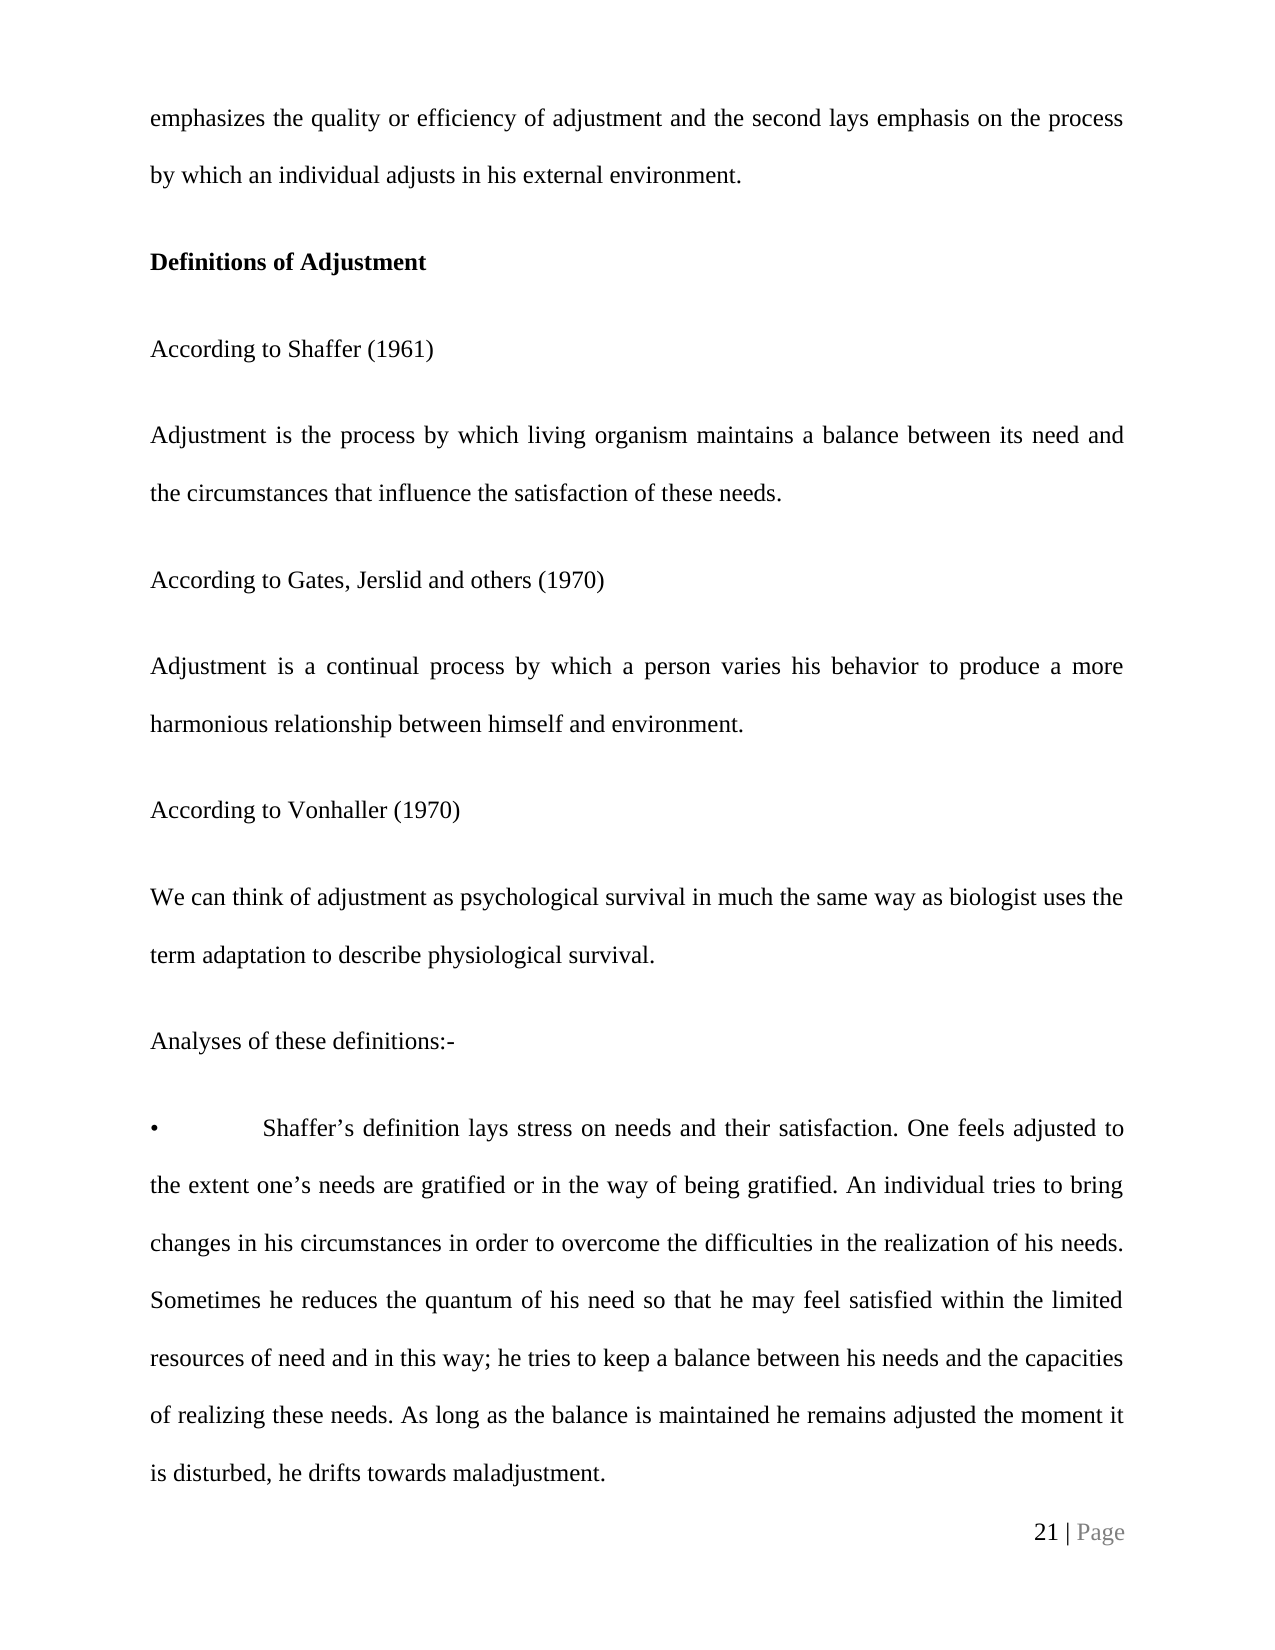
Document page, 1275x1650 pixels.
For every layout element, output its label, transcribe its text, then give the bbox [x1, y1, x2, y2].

text Adjustment is a continual process by which a person varies his behavior to produce a more harmonious relationship between himself and environment. [150, 651, 1125, 738]
text According to Vonhaller (1970) [150, 796, 1125, 824]
text Definitions of Adjustment [150, 247, 1125, 276]
text According to Gates, Jerslid and others (1970) [150, 565, 1125, 593]
text According to Shaffer (1961) [150, 334, 1125, 363]
text Analyses of these definitions:- [150, 1026, 1125, 1055]
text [150, 103, 1125, 189]
text We can think of adjustment as psychological survival in much the same way as biologist uses the term adaptation to describe physiological survival. [150, 882, 1125, 968]
text Adjustment is the process by which living organism maintains a balance between its need and the circumstances that influence the satisfaction of these needs. [150, 421, 1125, 507]
text • Shaffer’s definition lays stress on needs and their satisfaction. One feels adjusted to the extent one’s needs are gratified or in the way of being gratified. An individual tries to bring changes in his circumstances in order to overcome the difficulties in the realization of his needs. Sometimes he reduces the quantum of his need so that he may feel satisfied within the limited resources of need and in this way; he tries to keep a balance between his needs and the capacities of realizing these needs. As long as the balance is maintained he remains adjusted the moment it is disturbed, he drifts towards maladjustment. [150, 1113, 1125, 1487]
